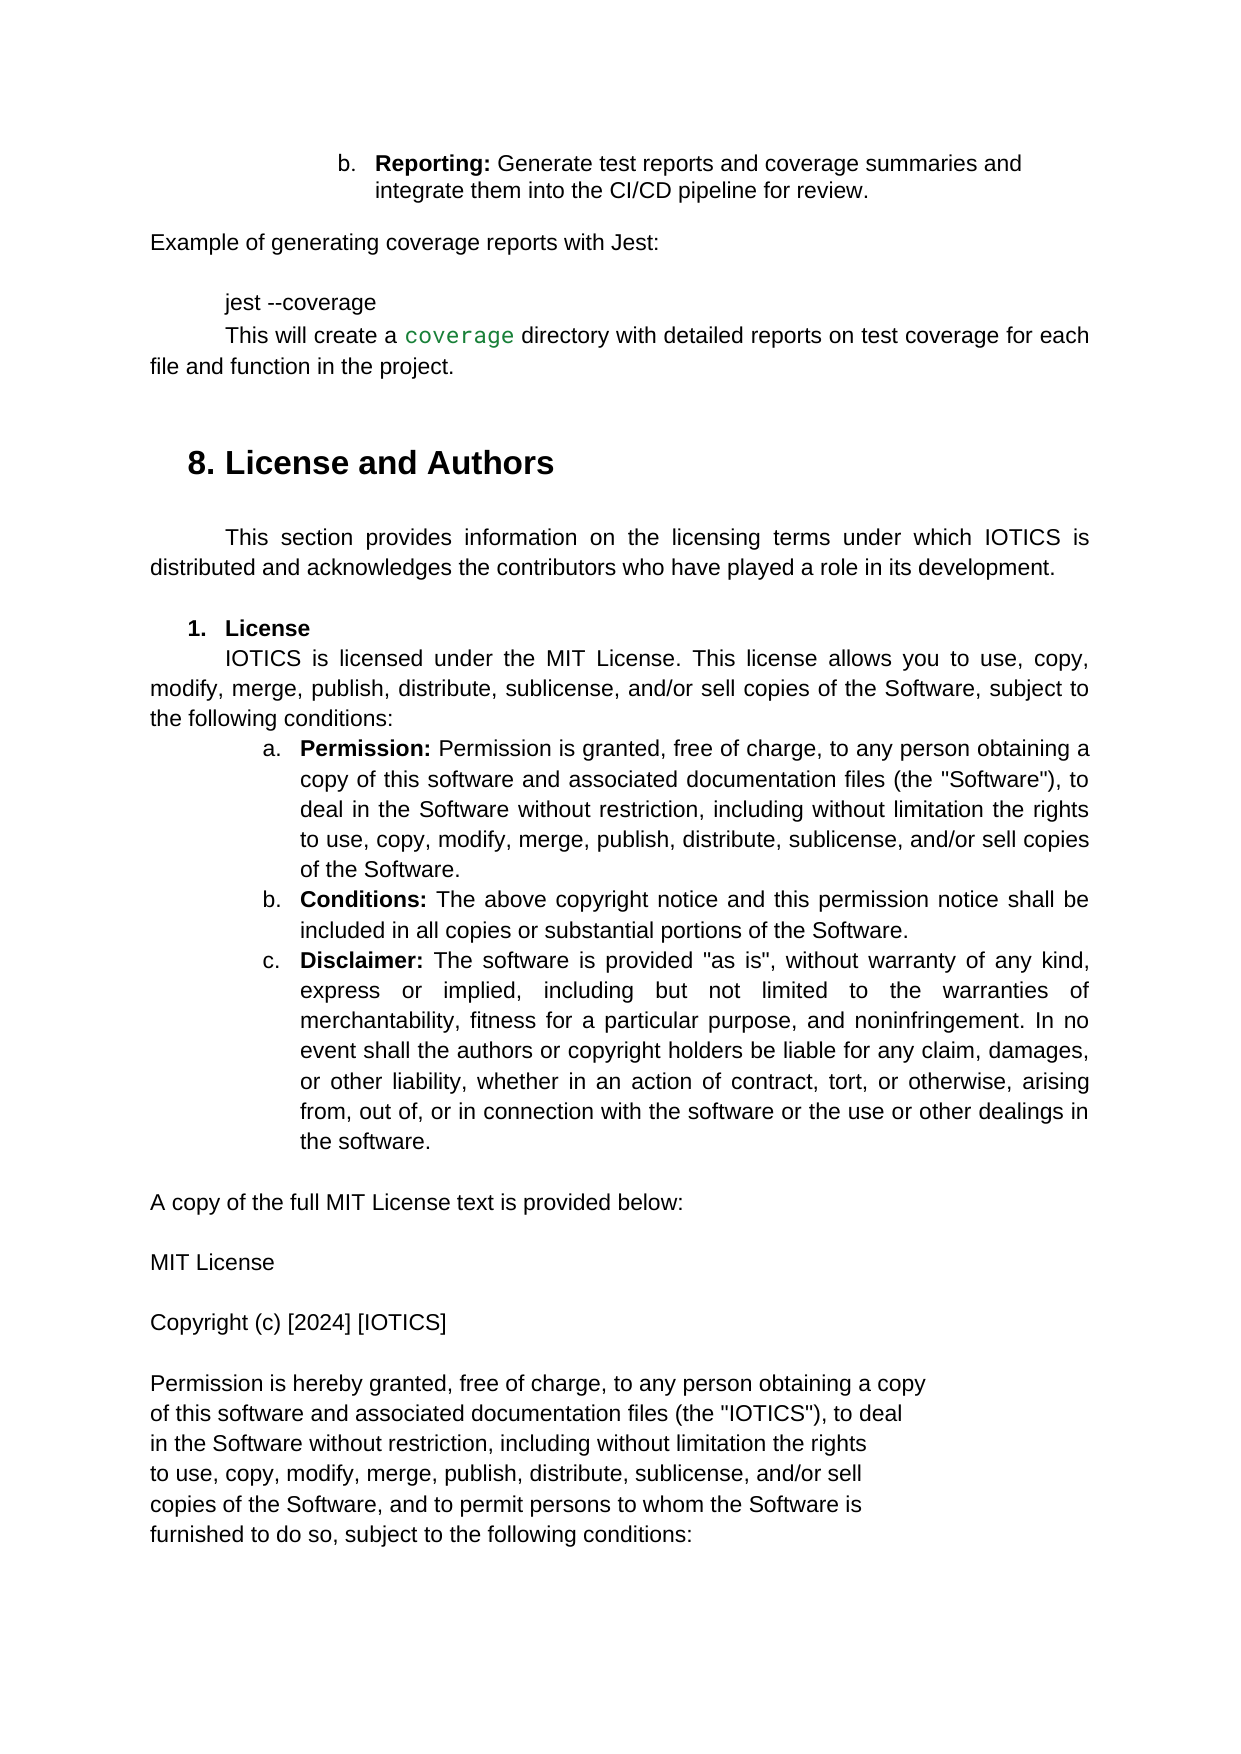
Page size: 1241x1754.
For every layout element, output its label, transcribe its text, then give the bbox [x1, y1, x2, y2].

text jest --coverage [150, 289, 1090, 315]
text to use, copy, modify, merge, publish, distribute, sublicense, and/or sell [150, 1460, 1090, 1487]
subtitle License and Authors [187, 443, 1090, 481]
text MIT License [150, 1249, 1090, 1275]
text Example of generating coverage reports with Jest: [150, 228, 1090, 255]
text of this software and associated documentation files (the "IOTICS"), to deal [150, 1400, 1090, 1426]
list Reporting: Generate test reports and coverage summaries and integrate them into the CI/CD pipeline for review. [337, 150, 1090, 203]
text This will create a coverage directory with detailed reports on test coverage for each file and function in the project. [150, 319, 1090, 379]
list License [187, 614, 1090, 641]
text furnished to do so, subject to the following conditions: [150, 1521, 1090, 1547]
text A copy of the full MIT License text is provided below: [150, 1188, 1090, 1215]
list Disclaimer: The software is provided "as is", without warranty of any kind, express or implied, including but not limited to the warranties of merchantability, fitness for a particular purpose, and noninfringement. In no event shall the authors or copyright holders be liable for any claim, damages, or other liability, whether in an action of contract, tort, or otherwise, arising from, out of, or in connection with the software or the use or other dealings in the software. [262, 947, 1090, 1154]
text in the Software without restriction, including without limitation the rights [150, 1430, 1090, 1456]
list Conditions: The above copyright notice and this permission notice shall be included in all copies or substantial portions of the Software. [262, 886, 1090, 943]
text This section provides information on the licensing terms under which IOTICS is distributed and acknowledges the contributors who have played a role in its development. [150, 524, 1090, 580]
text Permission is hereby granted, free of charge, to any person obtaining a copy [150, 1370, 1090, 1396]
text copies of the Software, and to permit persons to whom the Software is [150, 1491, 1090, 1517]
text IOTICS is licensed under the MIT License. This license allows you to use, copy, modify, merge, publish, distribute, sublicense, and/or sell copies of the Software, subject to the following conditions: [150, 645, 1090, 731]
list Permission: Permission is granted, free of charge, to any person obtaining a copy of this software and associated documentation files (the "Software"), to deal in the Software without restriction, including without limitation the rights to use, copy, modify, merge, publish, distribute, sublicense, and/or sell copies of the Software. [262, 735, 1090, 882]
text Copyright (c) [2024] [IOTICS] [150, 1309, 1090, 1336]
